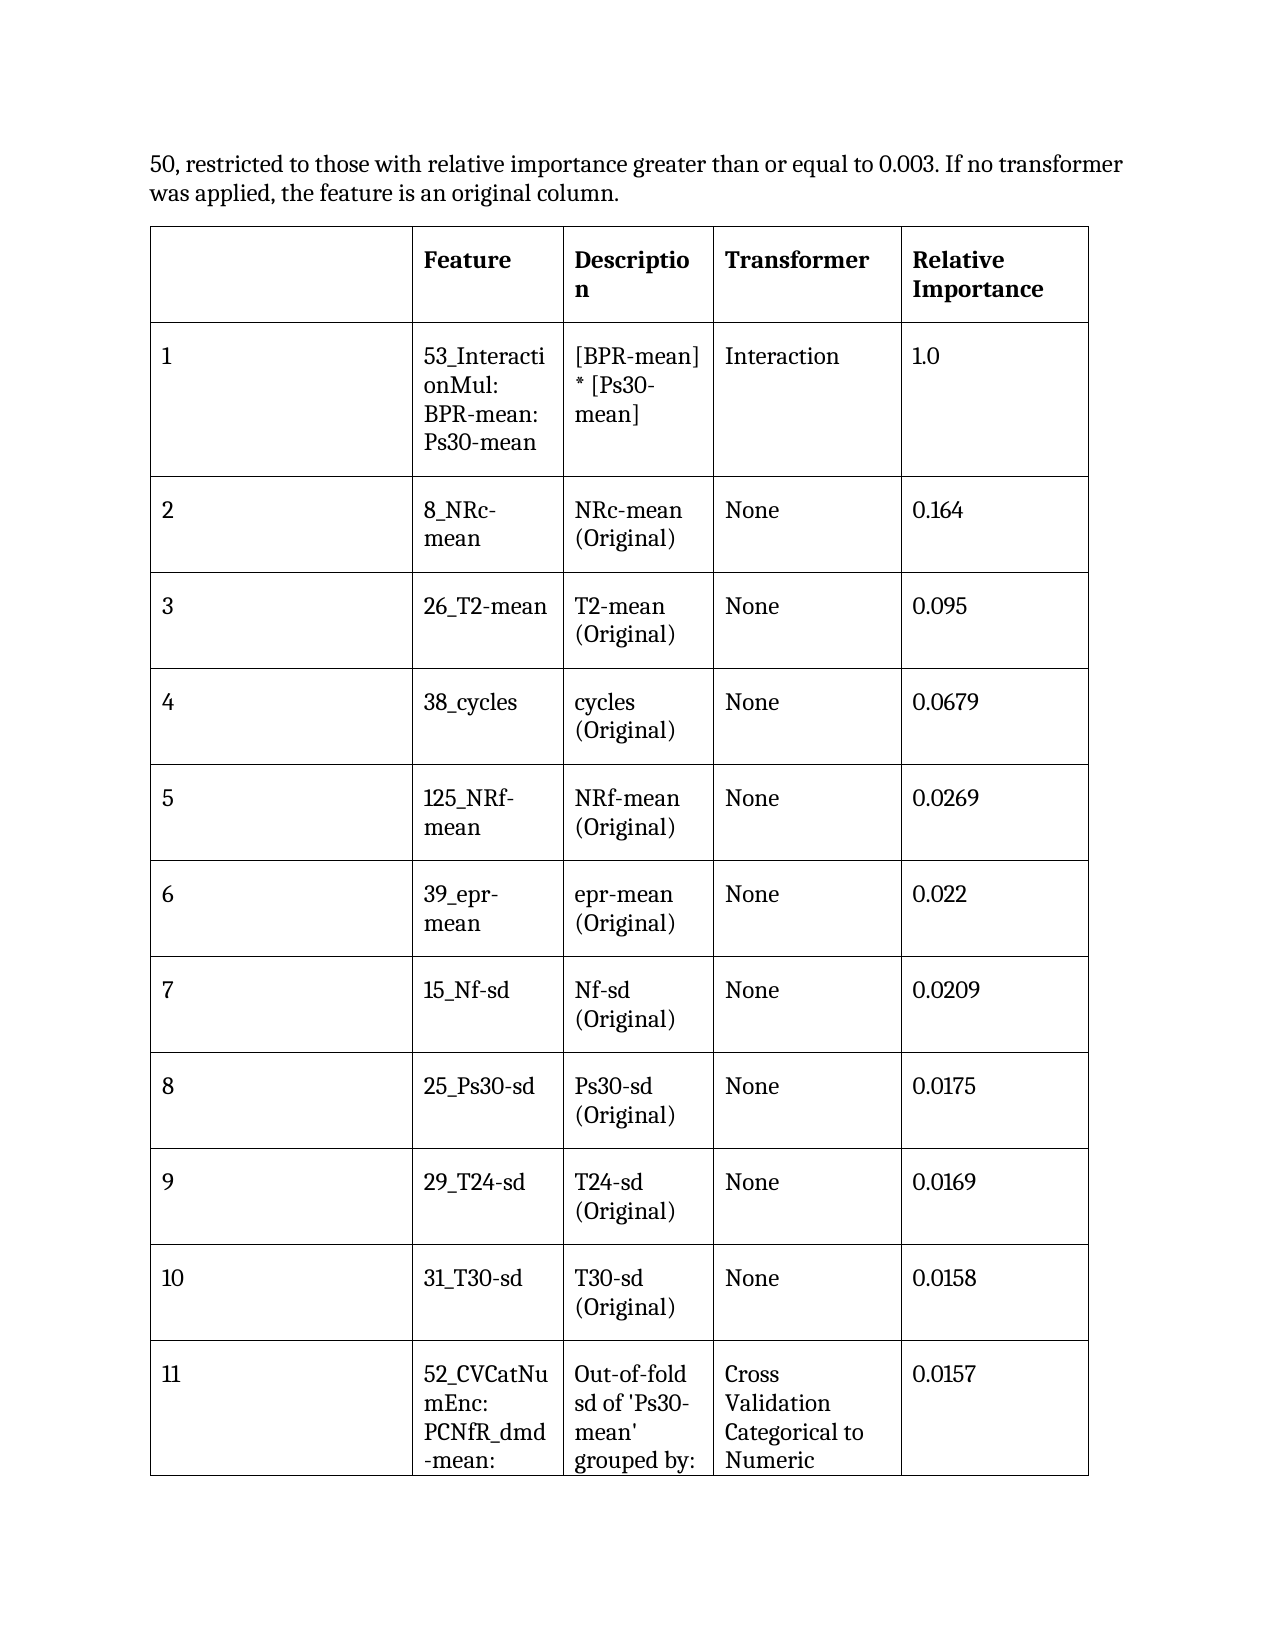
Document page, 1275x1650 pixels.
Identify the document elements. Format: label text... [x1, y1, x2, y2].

table_cell 0.0158 [902, 1245, 1088, 1340]
table_cell 3 [151, 573, 412, 668]
table_cell 0.095 [902, 573, 1088, 668]
table_cell epr-mean (Original) [564, 861, 713, 956]
table_cell 0.0269 [902, 765, 1088, 860]
table_cell 38_cycles [413, 669, 563, 764]
table_header Transformer [714, 227, 901, 322]
table_cell 31_T30-sd [413, 1245, 563, 1340]
table_cell 4 [151, 669, 412, 764]
table_cell NRc-mean (Original) [564, 477, 713, 572]
table_cell 9 [151, 1149, 412, 1244]
table_header Relative Importance [902, 227, 1088, 322]
table_header Feature [413, 227, 563, 322]
table_cell 0.0157 [902, 1341, 1088, 1475]
table_cell 53_InteractionMul: BPR-mean: Ps30-mean [413, 323, 563, 476]
table_cell NRf-mean (Original) [564, 765, 713, 860]
table_header Description [564, 227, 713, 322]
table_cell None [714, 957, 901, 1052]
table_cell None [714, 669, 901, 764]
table_cell 1 [151, 323, 412, 476]
table_cell None [714, 573, 901, 668]
table_cell 0.164 [902, 477, 1088, 572]
table_cell Ps30-sd (Original) [564, 1053, 713, 1148]
table_cell None [714, 765, 901, 860]
table_cell None [714, 477, 901, 572]
table_cell cycles (Original) [564, 669, 713, 764]
table_cell 5 [151, 765, 412, 860]
table_cell T30-sd (Original) [564, 1245, 713, 1340]
table_cell 0.0169 [902, 1149, 1088, 1244]
table_cell 10 [151, 1245, 412, 1340]
table_cell Interaction [714, 323, 901, 476]
table_cell 8_NRc-mean [413, 477, 563, 572]
table_cell 125_NRf-mean [413, 765, 563, 860]
table_cell 29_T24-sd [413, 1149, 563, 1244]
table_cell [564, 1341, 713, 1475]
table_cell 0.022 [902, 861, 1088, 956]
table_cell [413, 1341, 563, 1475]
table_cell 26_T2-mean [413, 573, 563, 668]
table_cell T2-mean (Original) [564, 573, 713, 668]
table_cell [714, 1341, 901, 1475]
table_cell 8 [151, 1053, 412, 1148]
table_cell 25_Ps30-sd [413, 1053, 563, 1148]
table_cell 39_epr-mean [413, 861, 563, 956]
table_cell None [714, 1053, 901, 1148]
table_cell T24-sd (Original) [564, 1149, 713, 1244]
table_cell None [714, 861, 901, 956]
table_cell 1.0 [902, 323, 1088, 476]
table_cell Nf-sd (Original) [564, 957, 713, 1052]
table_cell 0.0209 [902, 957, 1088, 1052]
table_cell None [714, 1149, 901, 1244]
table_cell 2 [151, 477, 412, 572]
table_header [151, 227, 412, 322]
table_cell None [714, 1245, 901, 1340]
table_cell 11 [151, 1341, 412, 1475]
table_cell 7 [151, 957, 412, 1052]
table_cell 6 [151, 861, 412, 956]
table_cell 15_Nf-sd [413, 957, 563, 1052]
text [150, 150, 1125, 207]
table_cell 0.0679 [902, 669, 1088, 764]
table_cell 0.0175 [902, 1053, 1088, 1148]
table_cell [BPR-mean] * [Ps30-mean] [564, 323, 713, 476]
